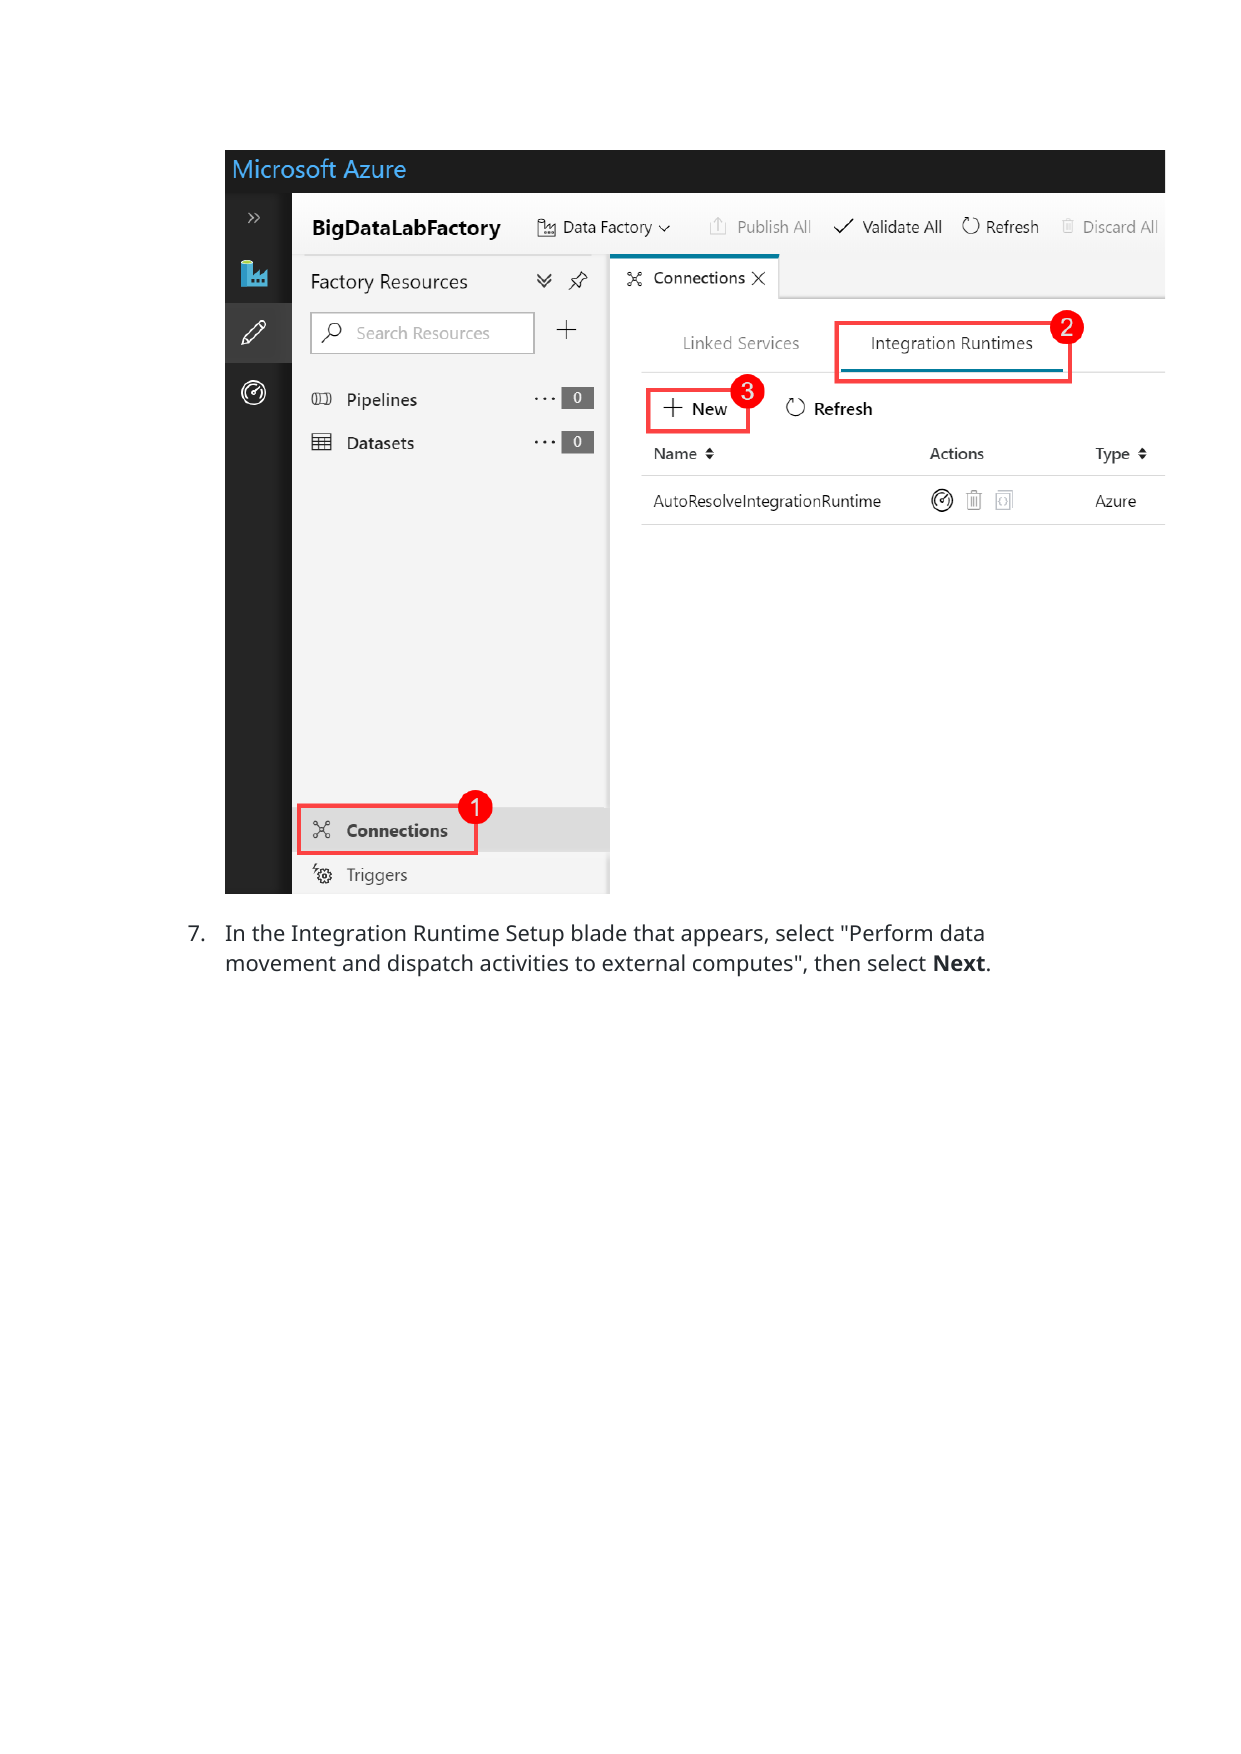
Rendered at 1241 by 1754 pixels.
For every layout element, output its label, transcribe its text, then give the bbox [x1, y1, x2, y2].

picture [225, 150, 1166, 894]
list In the Integration Runtime Setup blade that appears, select "Perform data movement and dispatch activities to external computes", then select Next. [187, 918, 1090, 978]
